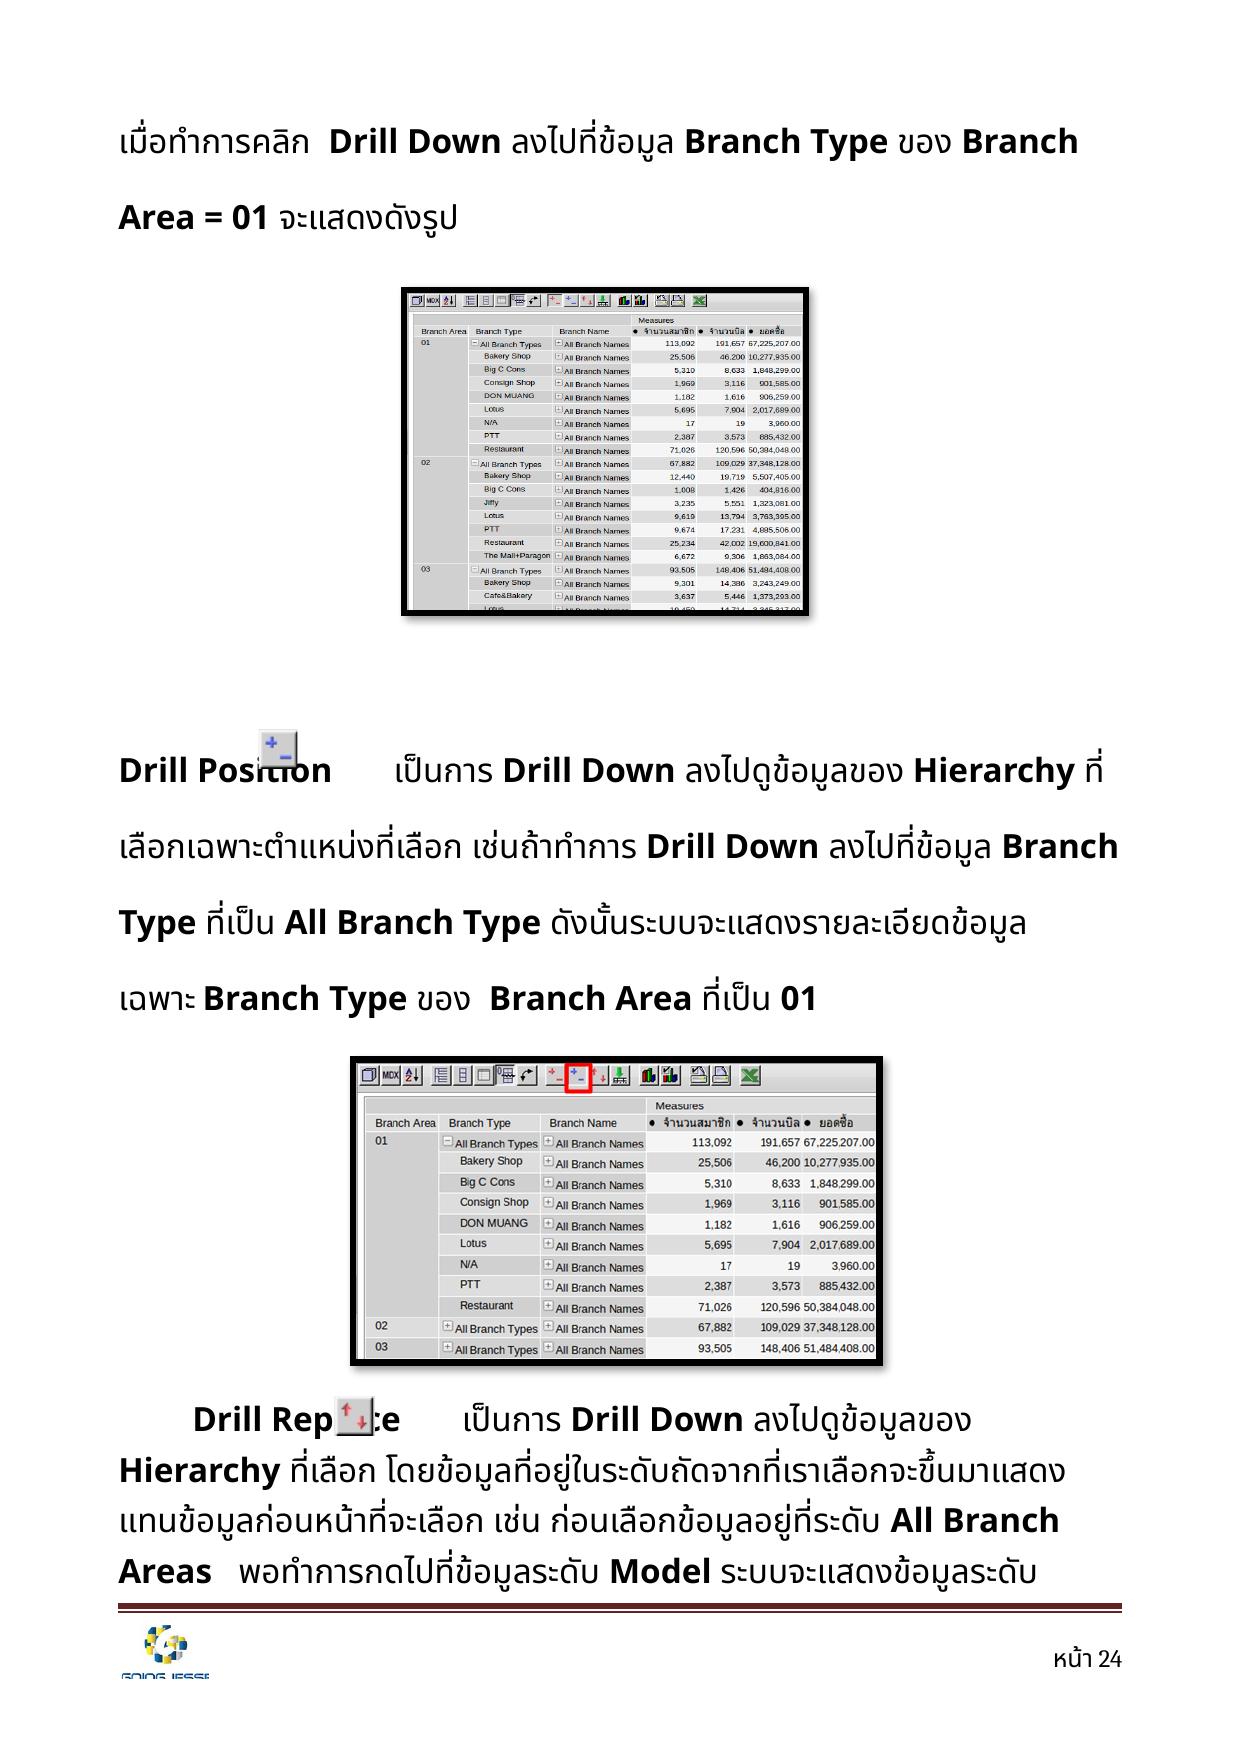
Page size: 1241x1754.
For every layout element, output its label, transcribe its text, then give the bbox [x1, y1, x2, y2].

picture [334, 1396, 375, 1436]
text Drill Position เป็นการ Drill Down ลงไปดูข้อมูลของ Hierarchy ที่เลือกเฉพาะตำแหน่งที่เลือก เช่นถ้าทำการ Drill Down ลงไปที่ข้อมูล Branch Type ที่เป็น All Branch Type ดังนั้นระบบจะแสดงรายละเอียดข้อมูลเฉพาะBranch Type ของ Branch Area ที่เป็น 01 [118, 747, 1122, 1025]
picture [356, 1063, 876, 1359]
picture [258, 729, 298, 769]
text เมื่อทำการคลิก Drill Down ลงไปที่ข้อมูล Branch Type ของ Branch Area = 01 จะแสดงดังรูป [118, 118, 1122, 244]
picture [407, 293, 803, 610]
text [118, 1396, 1122, 1598]
